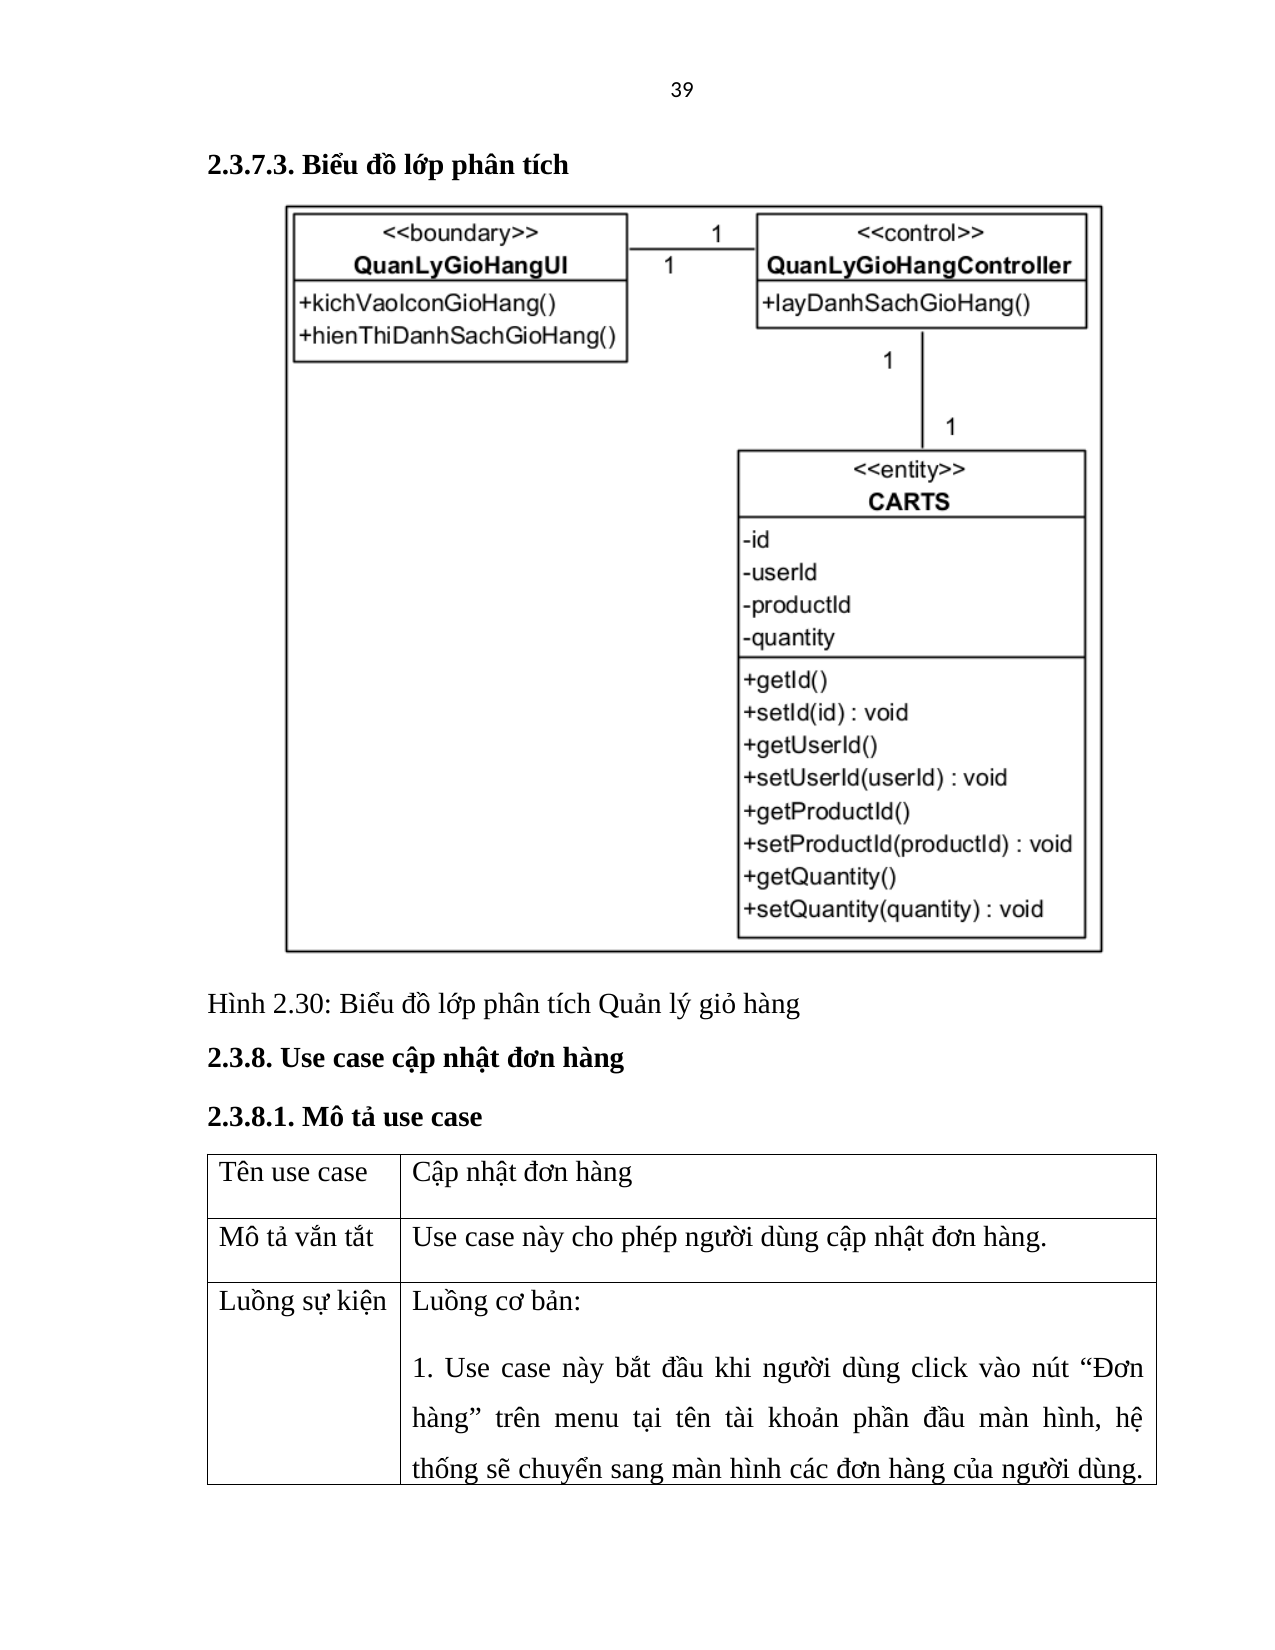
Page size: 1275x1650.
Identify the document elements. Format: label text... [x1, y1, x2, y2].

table_header Tên use case [208, 1155, 400, 1218]
subtitle 2.3.8. Use case cập nhật đơn hàng [207, 1040, 1156, 1074]
subtitle 2.3.7.3. Biểu đồ lớp phân tích [207, 147, 1156, 181]
table_header Cập nhật đơn hàng [401, 1155, 1156, 1218]
table_cell Luồng sự kiện [208, 1283, 400, 1484]
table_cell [401, 1283, 1156, 1484]
table_cell Mô tả vắn tắt [208, 1219, 400, 1282]
subtitle 2.3.8.1. Mô tả use case [207, 1099, 1156, 1132]
picture [282, 201, 1106, 956]
table_cell Use case này cho phép người dùng cập nhật đơn hàng. [401, 1219, 1156, 1282]
